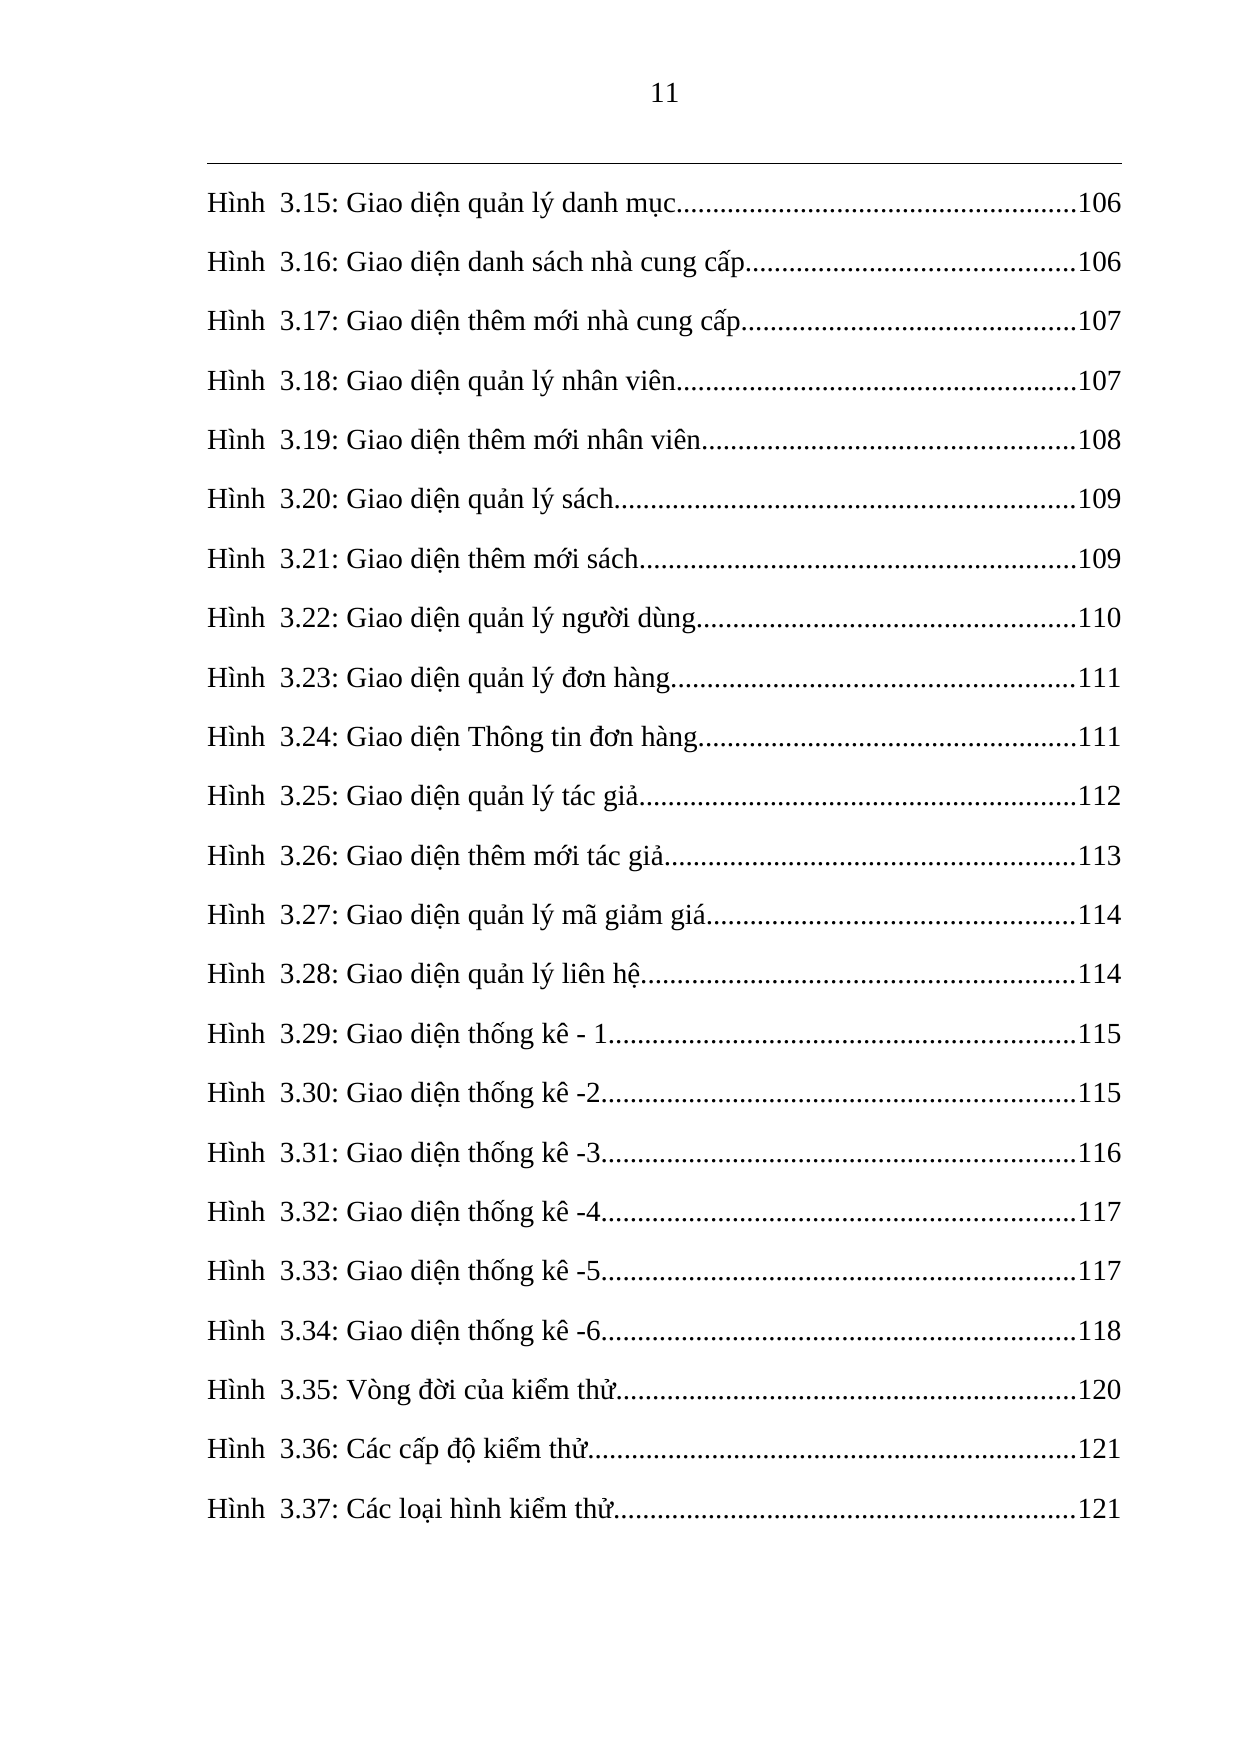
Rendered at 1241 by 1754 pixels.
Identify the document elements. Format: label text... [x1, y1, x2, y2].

text Hình 3.19: Giao diện thêm mới nhân viên 108 [207, 422, 1122, 456]
text Hình 3.33: Giao diện thống kê -5 117 [207, 1253, 1122, 1287]
text Hình 3.20: Giao diện quản lý sách 109 [207, 482, 1122, 515]
text Hình 3.26: Giao diện thêm mới tác giả 113 [207, 838, 1122, 871]
text Hình 3.27: Giao diện quản lý mã giảm giá 114 [207, 897, 1122, 931]
text Hình 3.35: Vòng đời của kiểm thử 120 [207, 1372, 1122, 1406]
text Hình 3.16: Giao diện danh sách nhà cung cấp 106 [207, 244, 1122, 278]
text Hình 3.18: Giao diện quản lý nhân viên 107 [207, 363, 1122, 396]
text Hình 3.24: Giao diện Thông tin đơn hàng 111 [207, 719, 1122, 753]
text Hình 3.28: Giao diện quản lý liên hệ 114 [207, 957, 1122, 990]
text Hình 3.15: Giao diện quản lý danh mục 106 [207, 185, 1122, 218]
text Hình 3.34: Giao diện thống kê -6 118 [207, 1313, 1122, 1346]
text Hình 3.22: Giao diện quản lý người dùng 110 [207, 600, 1122, 634]
text Hình 3.37: Các loại hình kiểm thử 121 [207, 1491, 1122, 1524]
text Hình 3.17: Giao diện thêm mới nhà cung cấp 107 [207, 303, 1122, 337]
text Hình 3.25: Giao diện quản lý tác giả 112 [207, 778, 1122, 812]
text Hình 3.32: Giao diện thống kê -4 117 [207, 1194, 1122, 1228]
text Hình 3.23: Giao diện quản lý đơn hàng 111 [207, 660, 1122, 693]
text Hình 3.30: Giao diện thống kê -2 115 [207, 1075, 1122, 1109]
text Hình 3.21: Giao diện thêm mới sách 109 [207, 541, 1122, 574]
text Hình 3.31: Giao diện thống kê -3 116 [207, 1135, 1122, 1168]
text Hình 3.29: Giao diện thống kê - 1 115 [207, 1016, 1122, 1049]
text Hình 3.36: Các cấp độ kiểm thử 121 [207, 1432, 1122, 1465]
